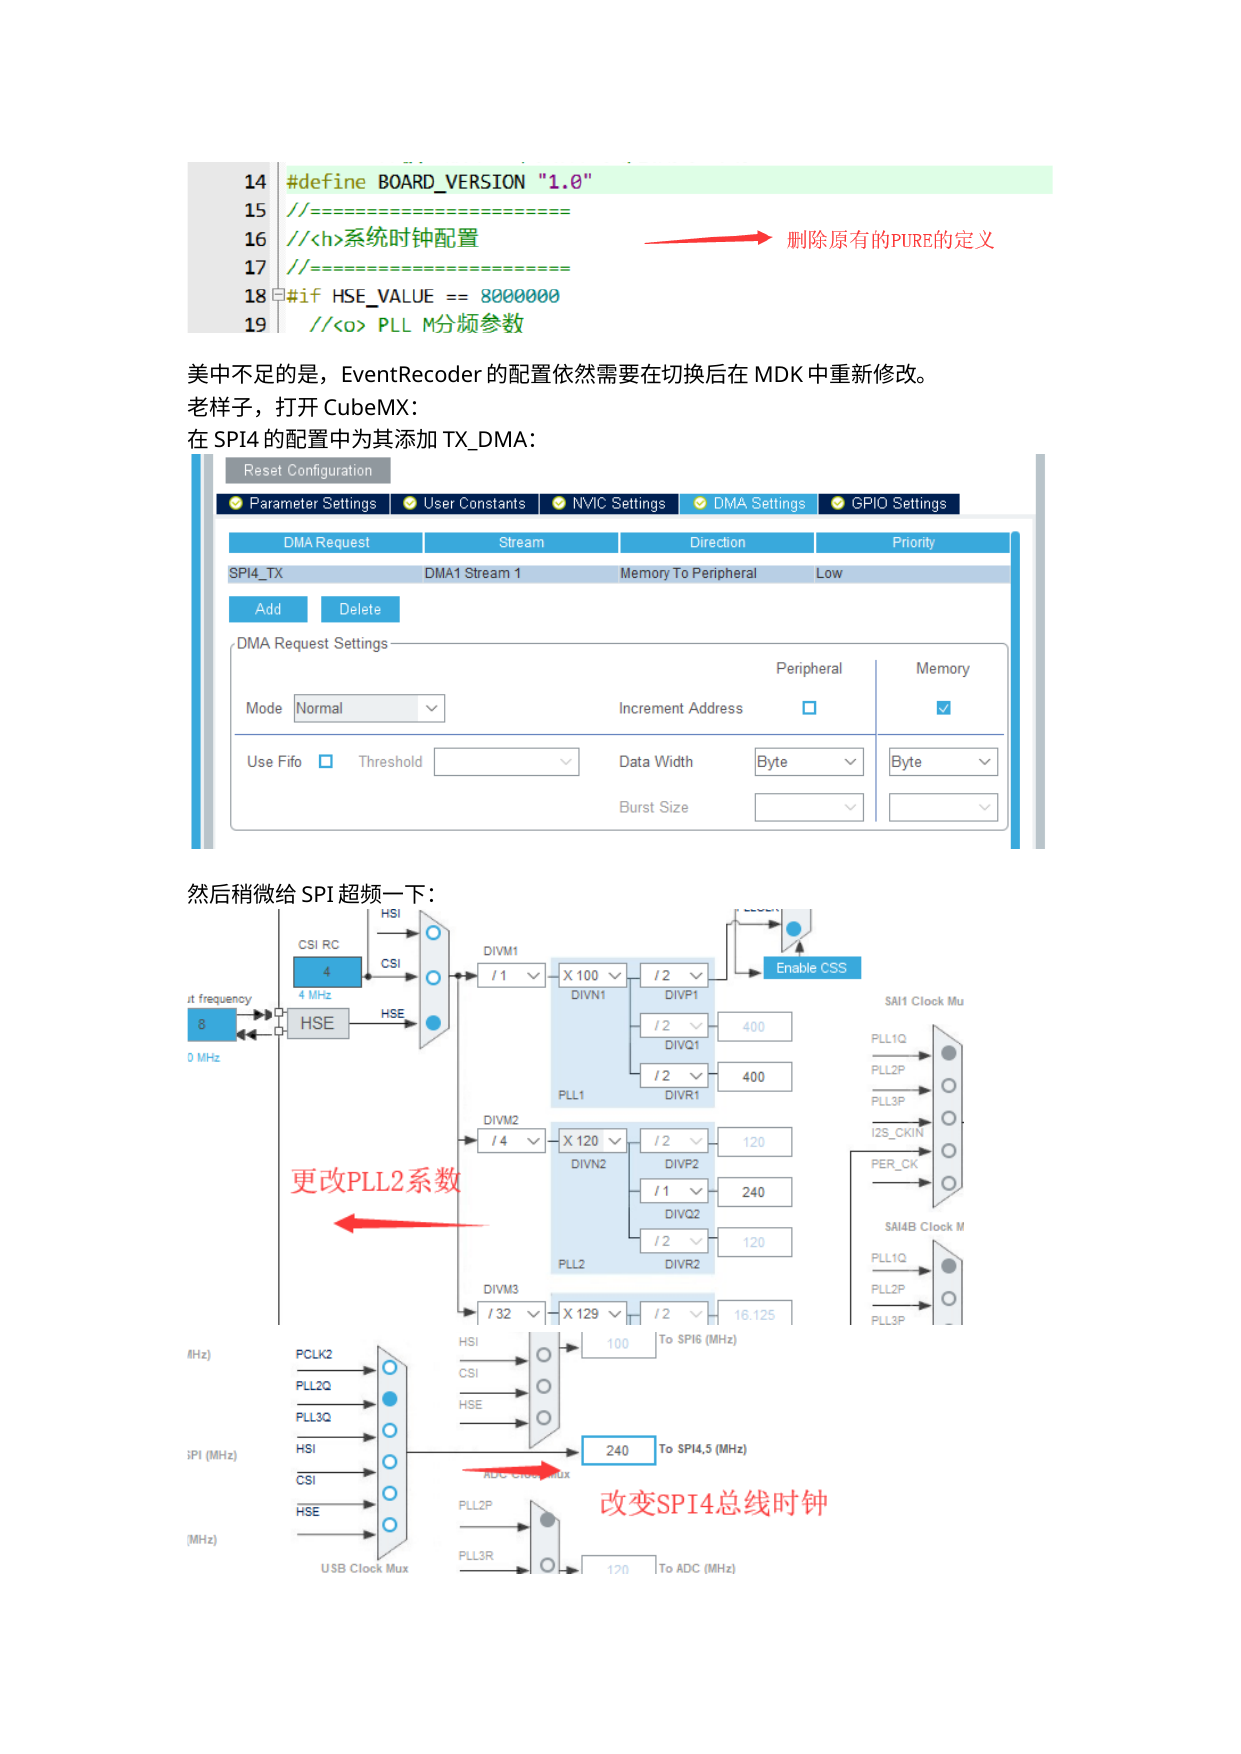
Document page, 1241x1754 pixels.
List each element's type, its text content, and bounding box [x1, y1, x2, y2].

text 美中不足的是，EventRecoder的配置依然需要在切换后在MDK中重新修改。 [187, 357, 1053, 389]
text 老样子，打开CubeMX： [187, 389, 1053, 422]
text 在SPI4的配置中为其添加TX_DMA： [187, 422, 1053, 454]
text 然后稍微给SPI超频一下： [187, 877, 1053, 909]
picture [187, 162, 1053, 333]
picture [187, 1332, 847, 1574]
picture [187, 909, 964, 1325]
picture [187, 454, 1053, 849]
